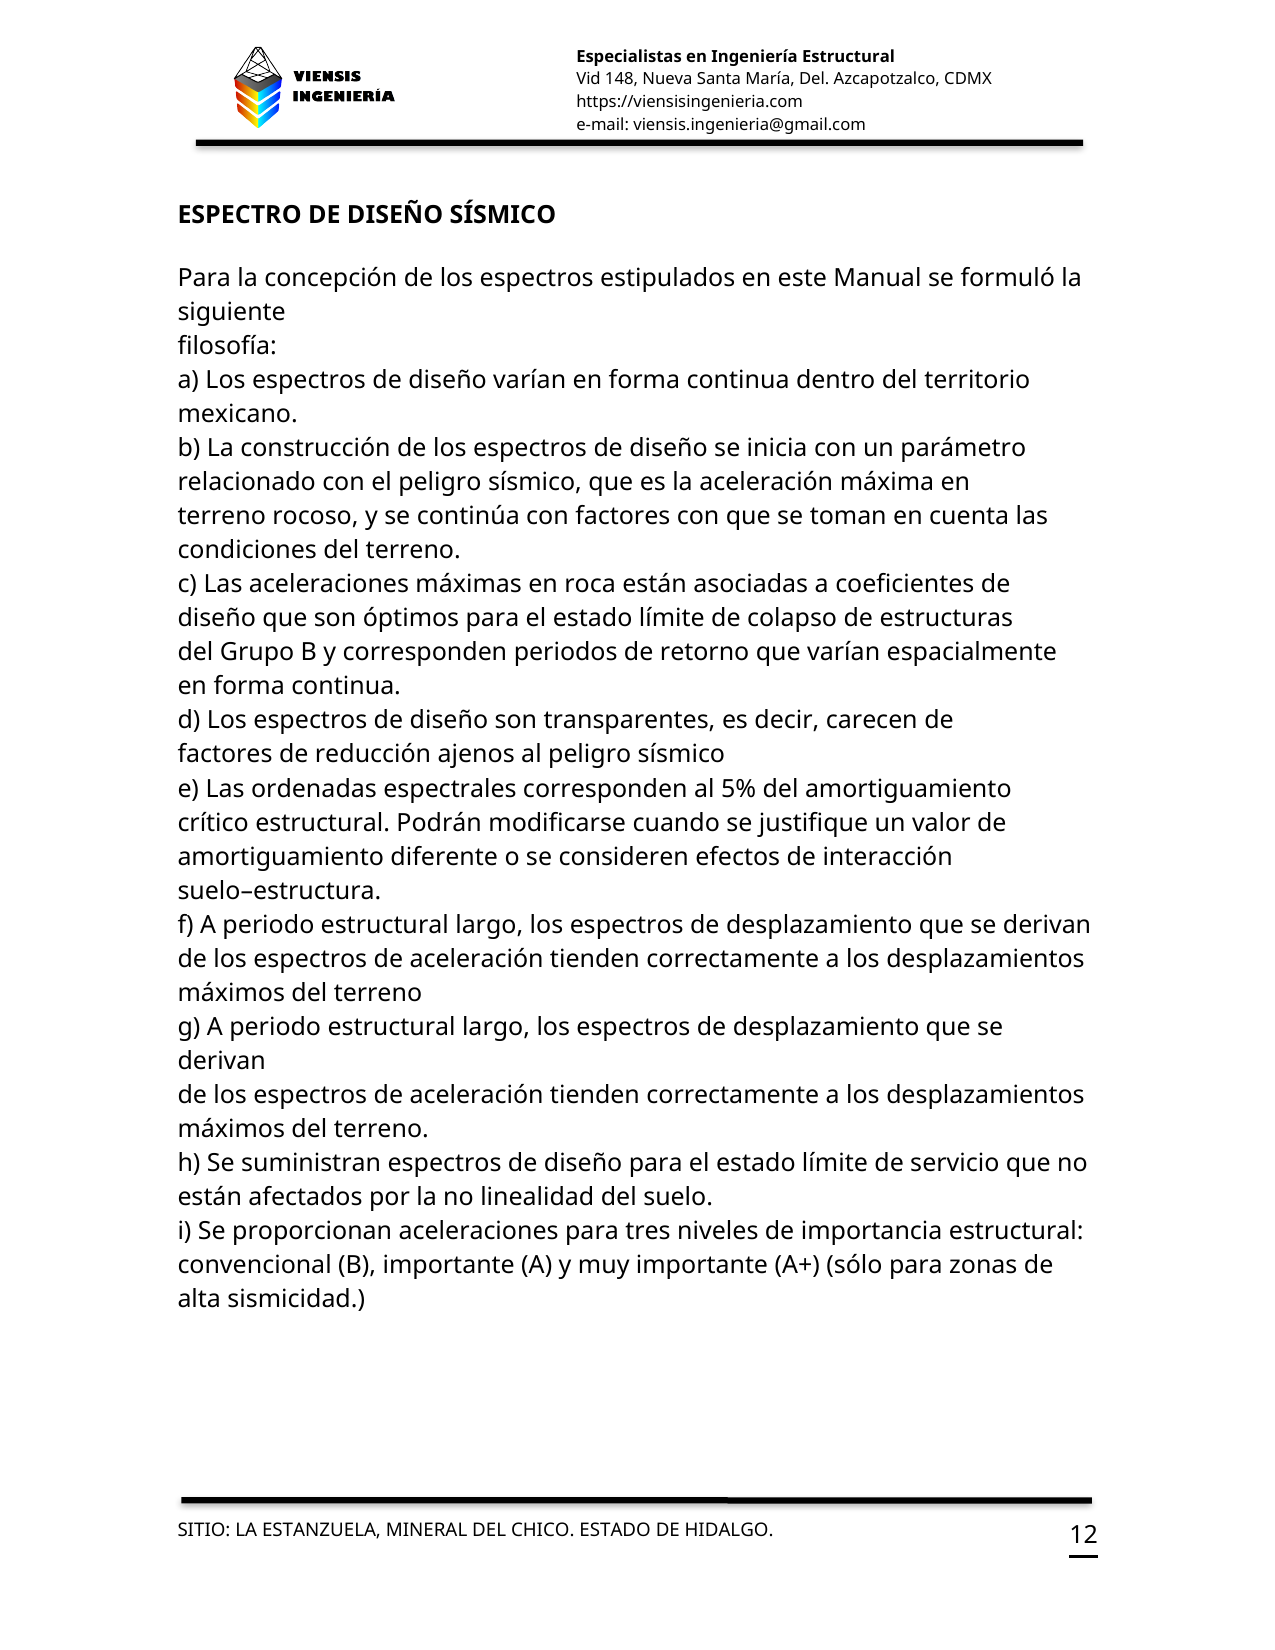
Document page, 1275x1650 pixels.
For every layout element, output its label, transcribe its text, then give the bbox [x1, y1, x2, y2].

text factores de reducción ajenos al peligro sísmico [177, 736, 1098, 770]
text g) A periodo estructural largo, los espectros de desplazamiento que se derivan [177, 1009, 1098, 1077]
text convencional (B), importante (A) y muy importante (A+) (sólo para zonas de [177, 1247, 1098, 1281]
text máximos del terreno. [177, 1111, 1098, 1145]
text i) Se proporcionan aceleraciones para tres niveles de importancia estructural: [177, 1213, 1098, 1247]
text ESPECTRO DE DISEÑO SÍSMICO [177, 196, 1098, 231]
text Para la concepción de los espectros estipulados en este Manual se formuló la siguiente [177, 259, 1098, 327]
text diseño que son óptimos para el estado límite de colapso de estructuras [177, 600, 1098, 634]
text están afectados por la no linealidad del suelo. [177, 1179, 1098, 1213]
text crítico estructural. Podrán modificarse cuando se justifique un valor de [177, 804, 1098, 838]
text en forma continua. [177, 668, 1098, 702]
text relacionado con el peligro sísmico, que es la aceleración máxima en [177, 464, 1098, 498]
picture [224, 38, 401, 131]
text e) Las ordenadas espectrales corresponden al 5% del amortiguamiento [177, 770, 1098, 804]
text d) Los espectros de diseño son transparentes, es decir, carecen de [177, 702, 1098, 736]
text b) La construcción de los espectros de diseño se inicia con un parámetro [177, 429, 1098, 464]
text condiciones del terreno. [177, 532, 1098, 566]
text h) Se suministran espectros de diseño para el estado límite de servicio que no [177, 1145, 1098, 1179]
text del Grupo B y corresponden periodos de retorno que varían espacialmente [177, 634, 1098, 668]
text filosofía: [177, 327, 1098, 361]
text de los espectros de aceleración tienden correctamente a los desplazamientos [177, 941, 1098, 974]
text c) Las aceleraciones máximas en roca están asociadas a coeficientes de [177, 566, 1098, 600]
text amortiguamiento diferente o se consideren efectos de interacción [177, 838, 1098, 872]
text máximos del terreno [177, 974, 1098, 1009]
text mexicano. [177, 396, 1098, 429]
text suelo–estructura. [177, 872, 1098, 906]
text terreno rocoso, y se continúa con factores con que se toman en cuenta las [177, 498, 1098, 532]
text f) A periodo estructural largo, los espectros de desplazamiento que se derivan [177, 906, 1098, 941]
text a) Los espectros de diseño varían en forma continua dentro del territorio [177, 361, 1098, 396]
text de los espectros de aceleración tienden correctamente a los desplazamientos [177, 1077, 1098, 1111]
text alta sismicidad.) [177, 1281, 1098, 1315]
